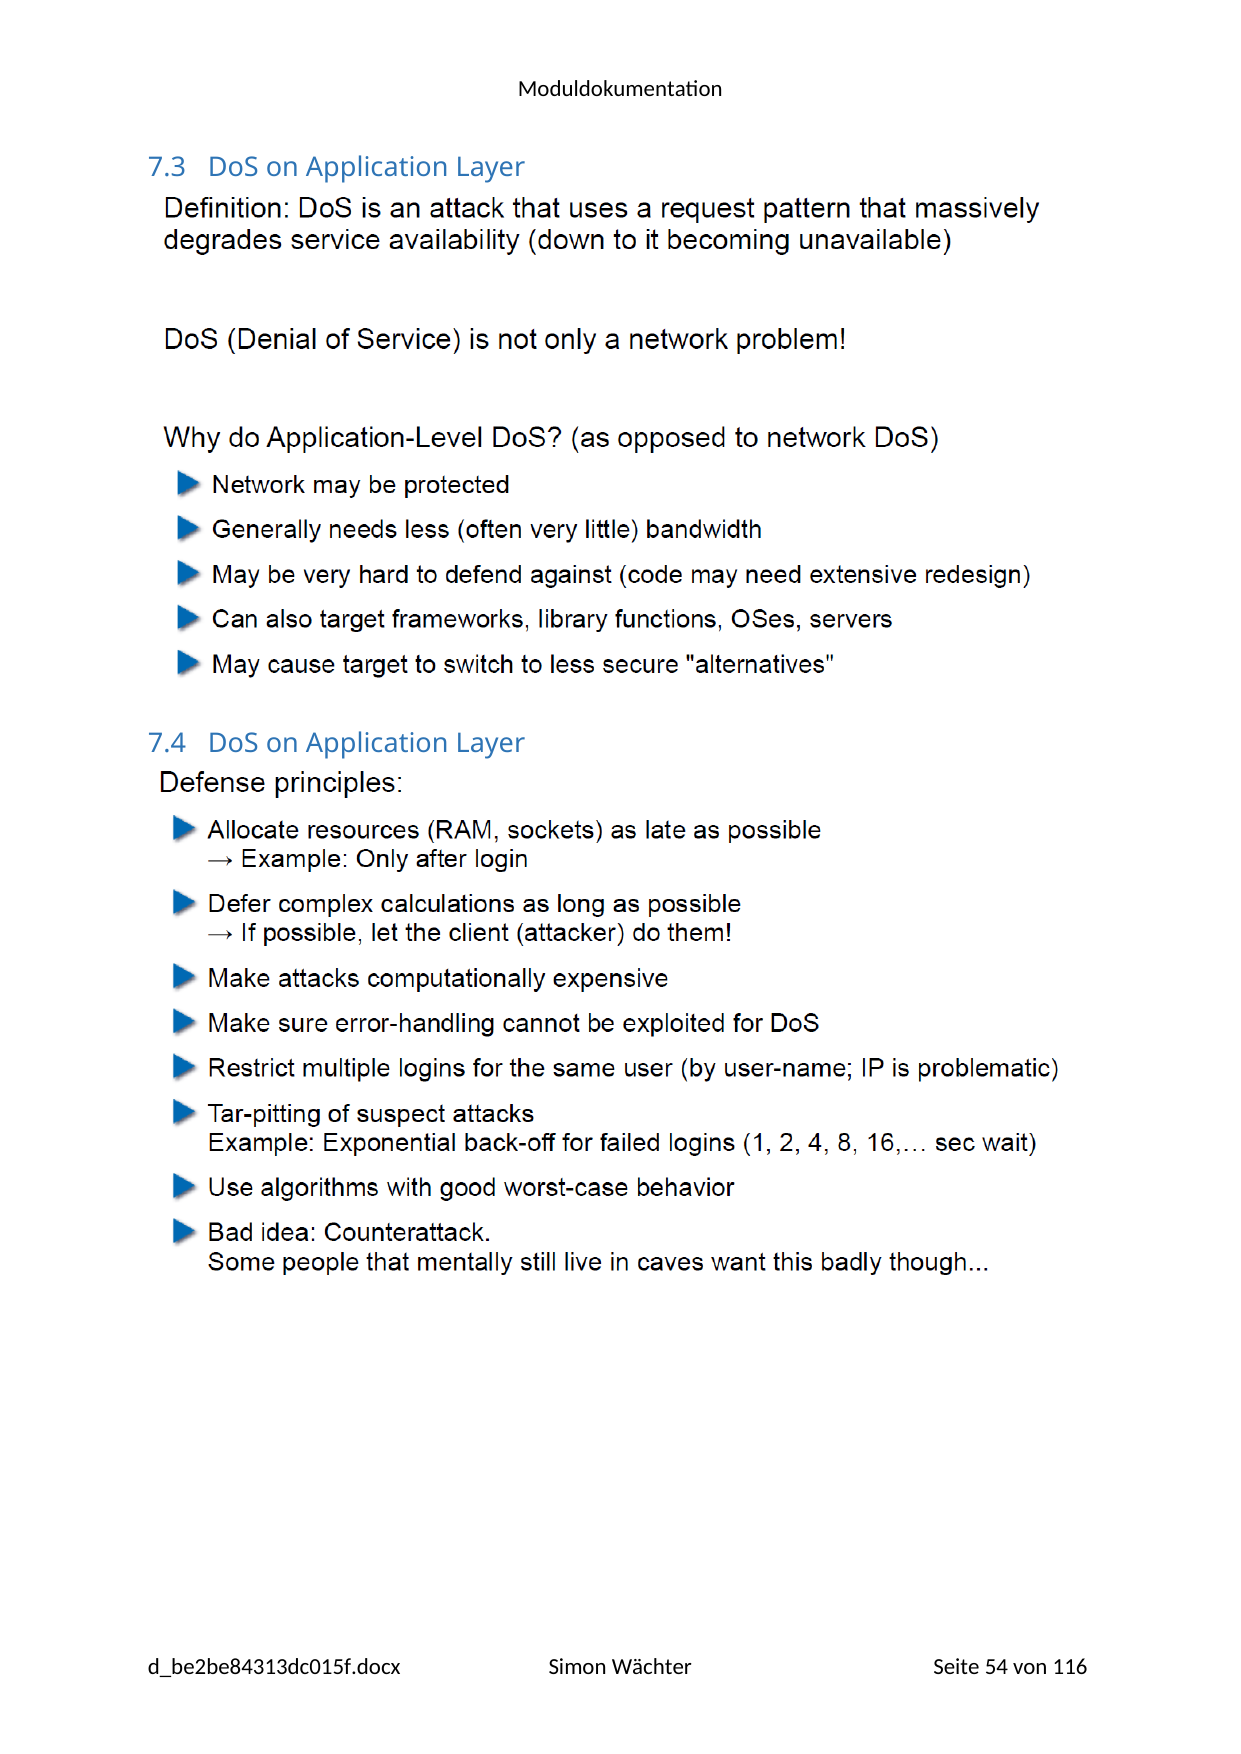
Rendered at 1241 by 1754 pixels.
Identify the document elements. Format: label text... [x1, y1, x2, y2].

subtitle DoS on Application Layer [148, 723, 1093, 760]
picture [147, 762, 1093, 1287]
subtitle DoS on Application Layer [148, 148, 1093, 184]
picture [147, 187, 1093, 705]
